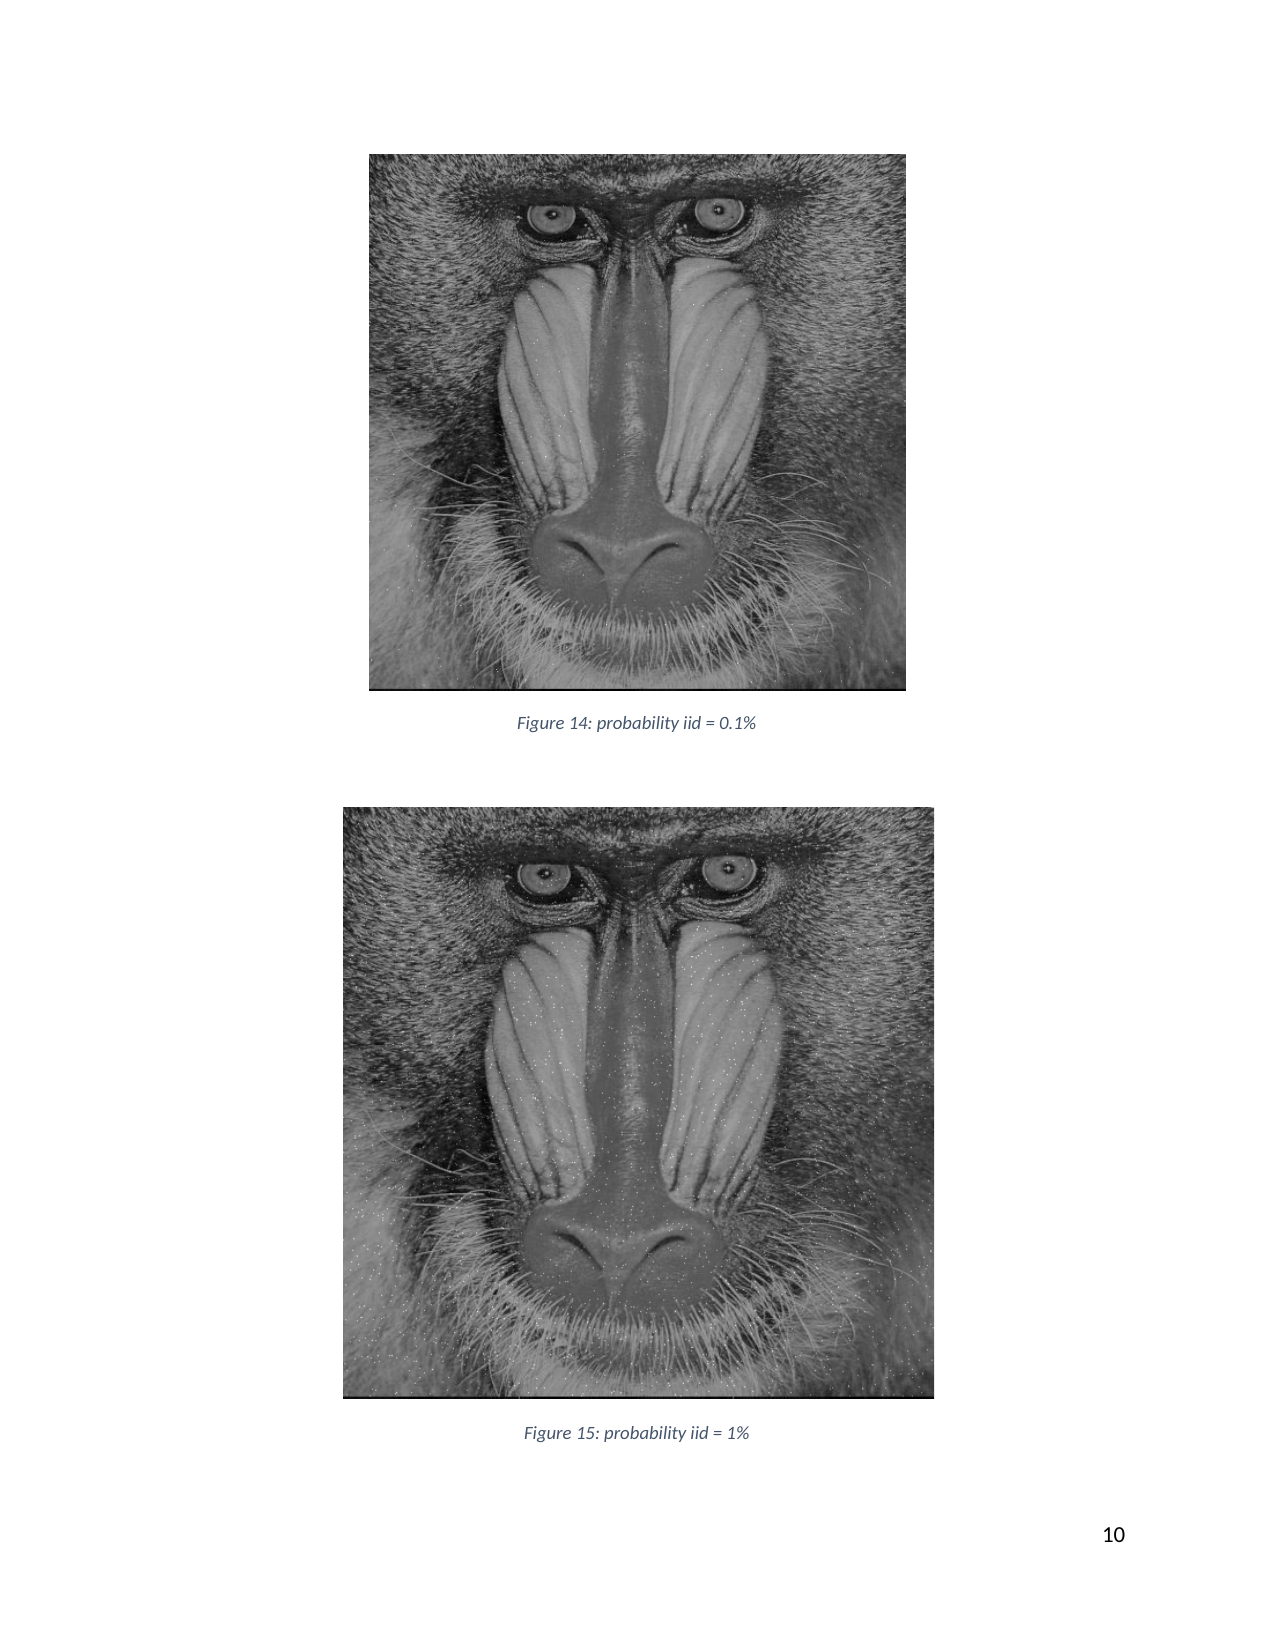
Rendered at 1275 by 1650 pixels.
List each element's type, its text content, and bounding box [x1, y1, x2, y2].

text Figure 15: probability iid = 1% [150, 1421, 1125, 1444]
text Figure 14: probability iid = 0.1% [150, 711, 1125, 734]
